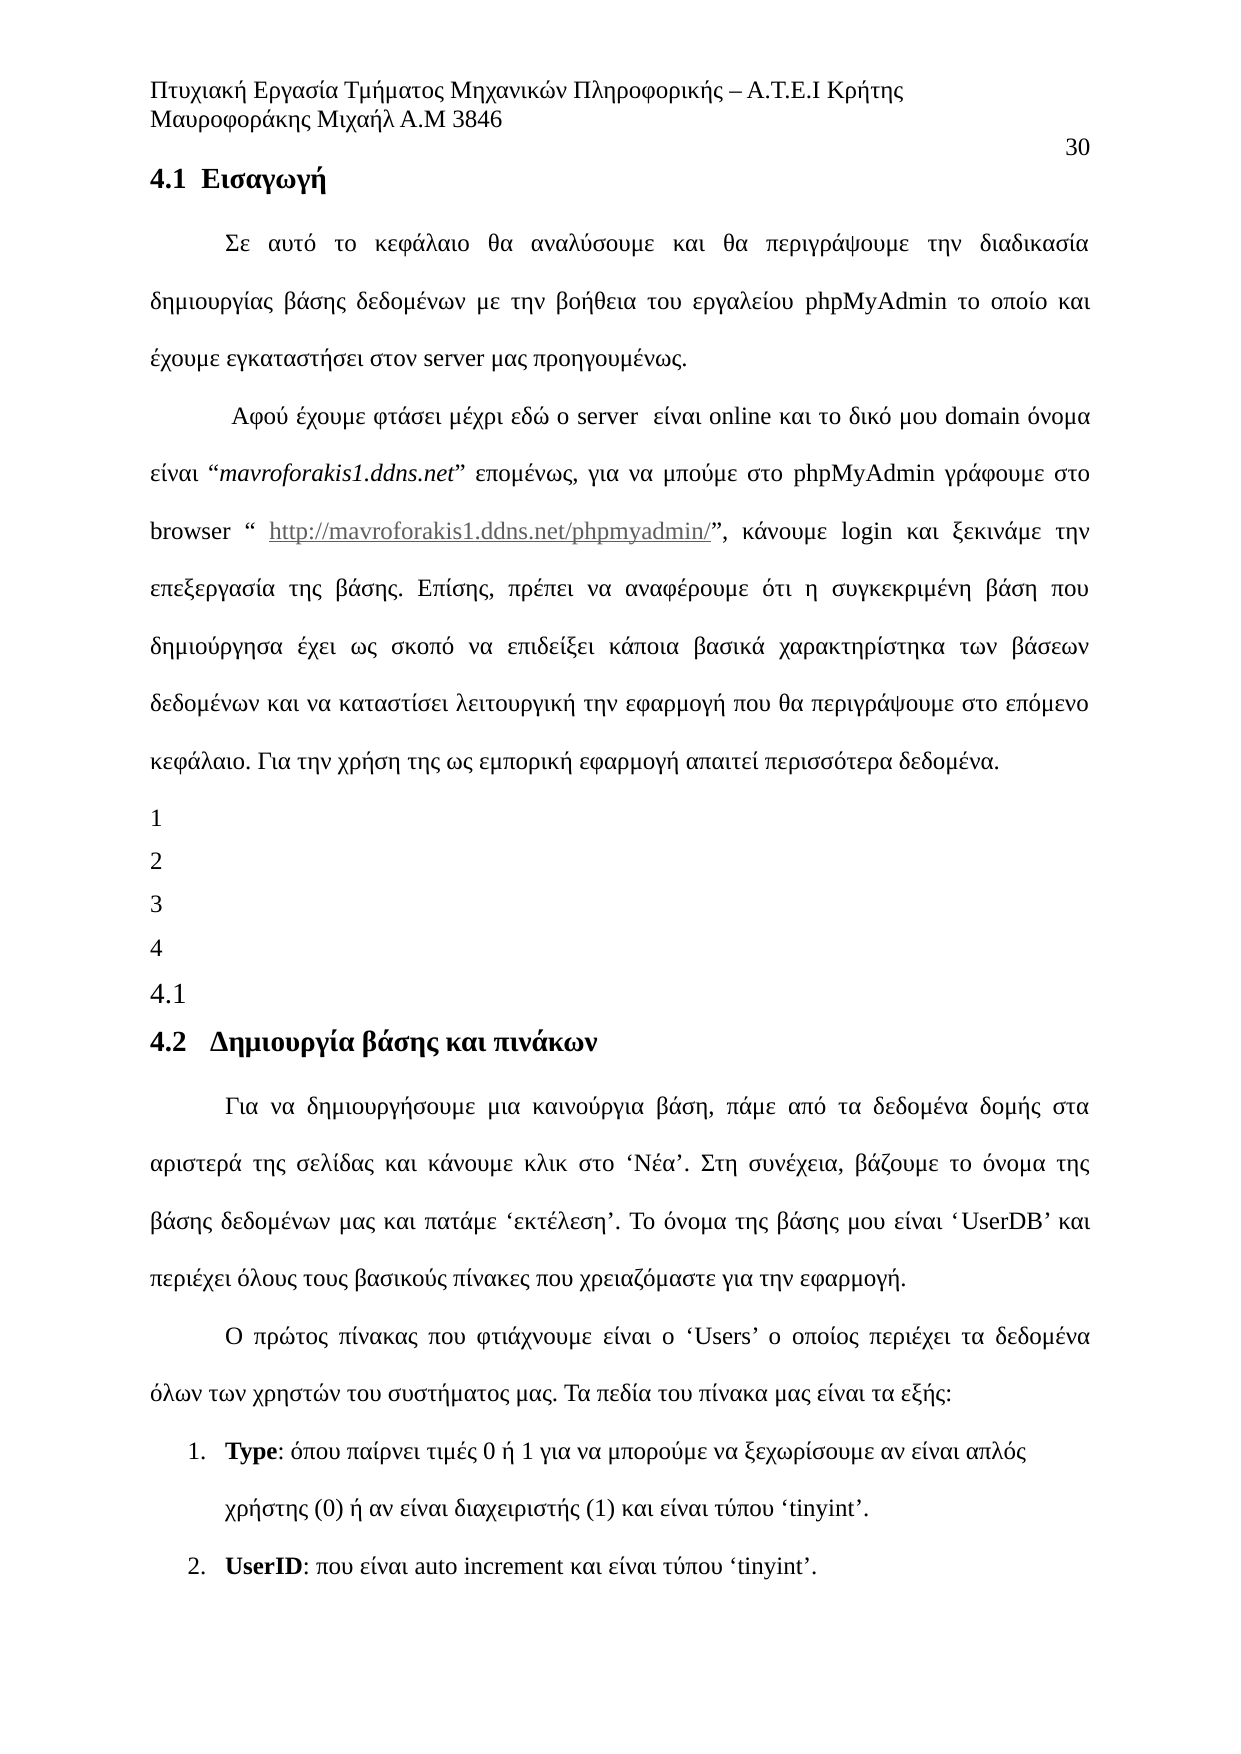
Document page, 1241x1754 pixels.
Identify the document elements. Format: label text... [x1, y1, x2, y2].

subtitle Δημιουργία βάσης και πινάκων [150, 1024, 1090, 1057]
text Ο πρώτος πίνακας που φτιάχνουμε είναι ο ‘Users’ ο οποίος περιέχει τα δεδομένα όλων των χρηστών του συστήματος μας. Τα πεδία του πίνακα μας είναι τα εξής: [150, 1321, 1090, 1407]
subtitle 4.1 Εισαγωγή [150, 161, 1090, 195]
text Για να δημιουργήσουμε μια καινούργια βάση, πάμε από τα δεδομένα δομής στα αριστερά της σελίδας και κάνουμε κλικ στο ‘Νέα’. Στη συνέχεια, βάζουμε το όνομα της βάσης δεδομένων μας και πατάμε ‘εκτέλεση’. Το όνομα της βάσης μου είναι ‘UserDB’ και περιέχει όλους τους βασικούς πίνακες που χρειαζόμαστε για την εφαρμογή. [150, 1091, 1090, 1292]
list Type: όπου παίρνει τιμές 0 ή 1 για να μπορούμε να ξεχωρίσουμε αν είναι απλός χρήστης (0) ή αν είναι διαχειριστής (1) και είναι τύπου ‘tinyint’. [187, 1436, 1090, 1522]
text Σε αυτό το κεφάλαιο θα αναλύσουμε και θα περιγράψουμε την διαδικασία δημιουργίας βάσης δεδομένων με την βοήθεια του εργαλείου phpMyAdmin το οποίο και έχουμε εγκαταστήσει στον server μας προηγουμένως. [150, 228, 1090, 372]
text Αφού έχουμε φτάσει μέχρι εδώ ο server είναι online και το δικό μου domain όνομα είναι “mavroforakis1.ddns.net” επομένως, για να μπούμε στο phpMyAdmin γράφουμε στο browser “ http://mavroforakis1.ddns.net/phpmyadmin/”, κάνουμε login και ξεκινάμε την επεξεργασία της βάσης. Επίσης, πρέπει να αναφέρουμε ότι η συγκεκριμένη βάση που δημιούργησα έχει ως σκοπό να επιδείξει κάποια βασικά χαρακτηρίστηκα των βάσεων δεδομένων και να καταστίσει λειτουργική την εφαρμογή που θα περιγράψουμε στο επόμενο κεφάλαιο. Για την χρήση της ως εμπορική εφαρμογή απαιτεί περισσότερα δεδομένα. [150, 401, 1090, 774]
list UserID: που είναι auto increment και είναι τύπου ‘tinyint’. [187, 1551, 1090, 1579]
